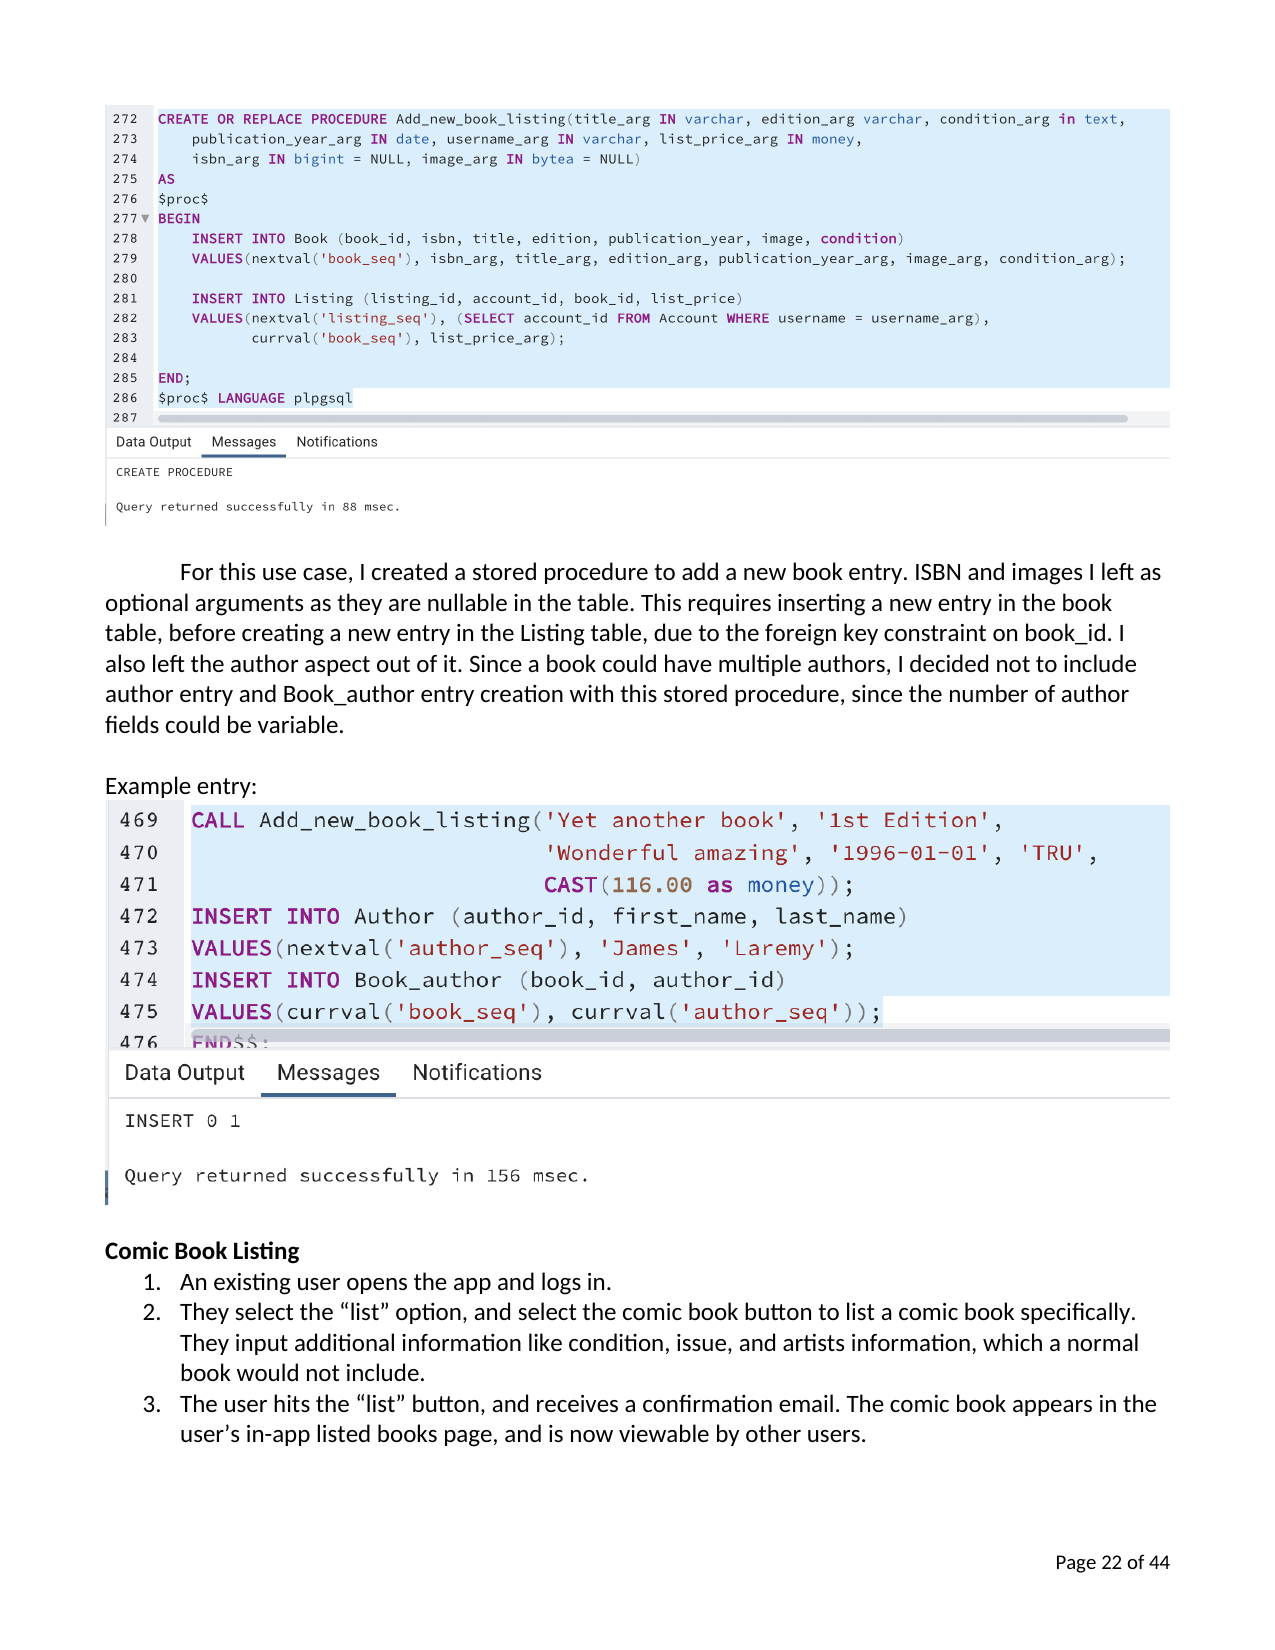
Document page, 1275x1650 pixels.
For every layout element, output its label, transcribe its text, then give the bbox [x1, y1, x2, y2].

list The user hits the “list” button, and receives a confirmation email. The comic book appears in the user’s in-app listed books page, and is now viewable by other users. [142, 1388, 1170, 1449]
text Comic Book Listing [105, 1235, 1170, 1266]
text Example entry: [105, 770, 1170, 800]
text For this use case, I created a stored procedure to add a new book entry. ISBN and images I left as optional arguments as they are nullable in the table. This requires inserting a new entry in the book table, before creating a new entry in the Listing table, due to the foreign key constraint on book_id. I also left the author aspect out of it. Since a book could have multiple authors, I decided not to include author entry and Book_author entry creation with this stored procedure, since the number of author fields could be variable. [105, 556, 1170, 739]
picture [105, 105, 1170, 526]
picture [105, 800, 1170, 1205]
list They select the “list” option, and select the comic book button to list a comic book specifically. They input additional information like condition, issue, and artists information, which a normal book would not include. [142, 1296, 1170, 1388]
list An existing user opens the app and logs in. [142, 1266, 1170, 1296]
